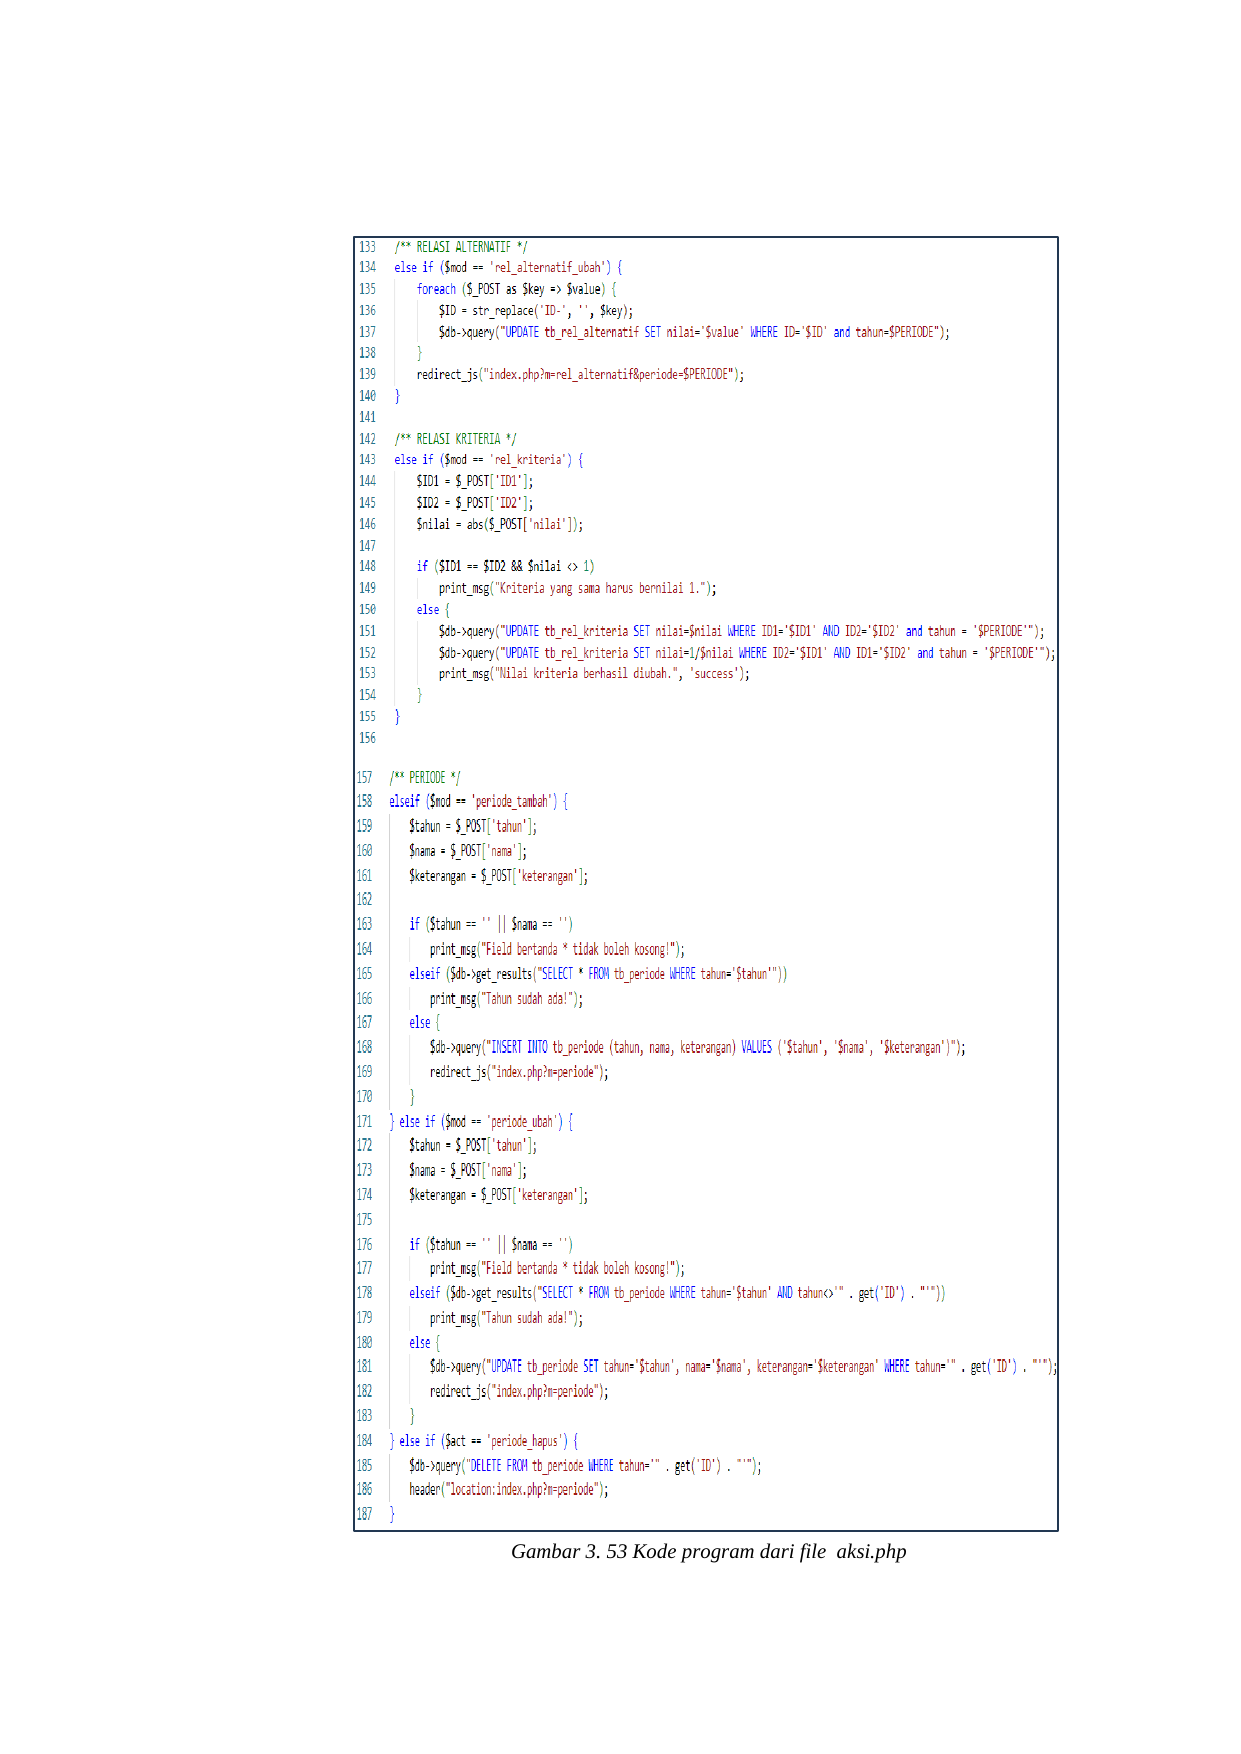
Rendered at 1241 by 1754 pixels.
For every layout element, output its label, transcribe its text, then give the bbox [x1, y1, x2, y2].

text Gambar 3. 53 Kode program dari file aksi.php [236, 1539, 1063, 1563]
picture [355, 238, 1057, 751]
picture [1059, 236, 1064, 751]
picture [355, 765, 1057, 1525]
